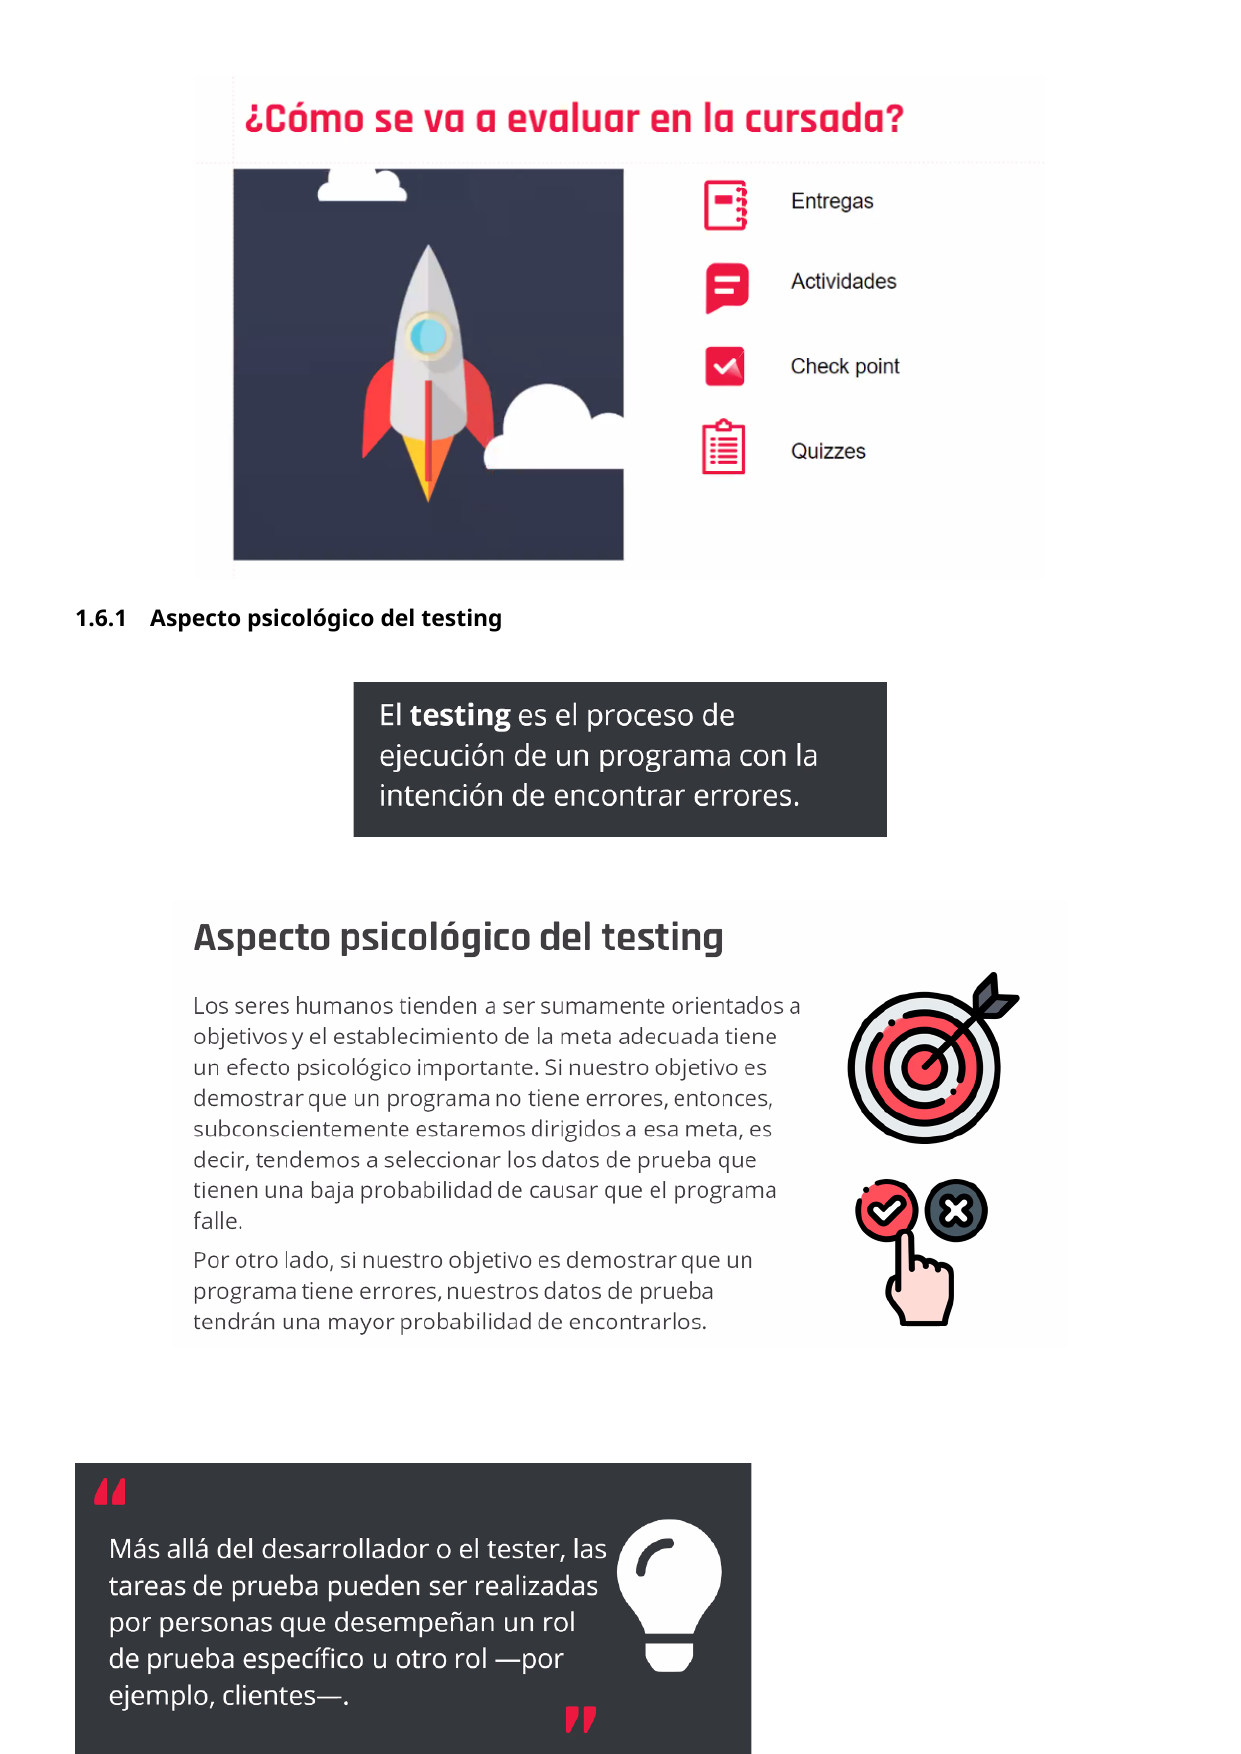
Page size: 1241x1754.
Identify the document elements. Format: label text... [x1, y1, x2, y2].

picture [75, 1463, 752, 1754]
subtitle Aspecto psicológico del testing [75, 602, 1165, 633]
picture [353, 682, 887, 837]
picture [172, 901, 1069, 1347]
picture [194, 75, 1046, 579]
